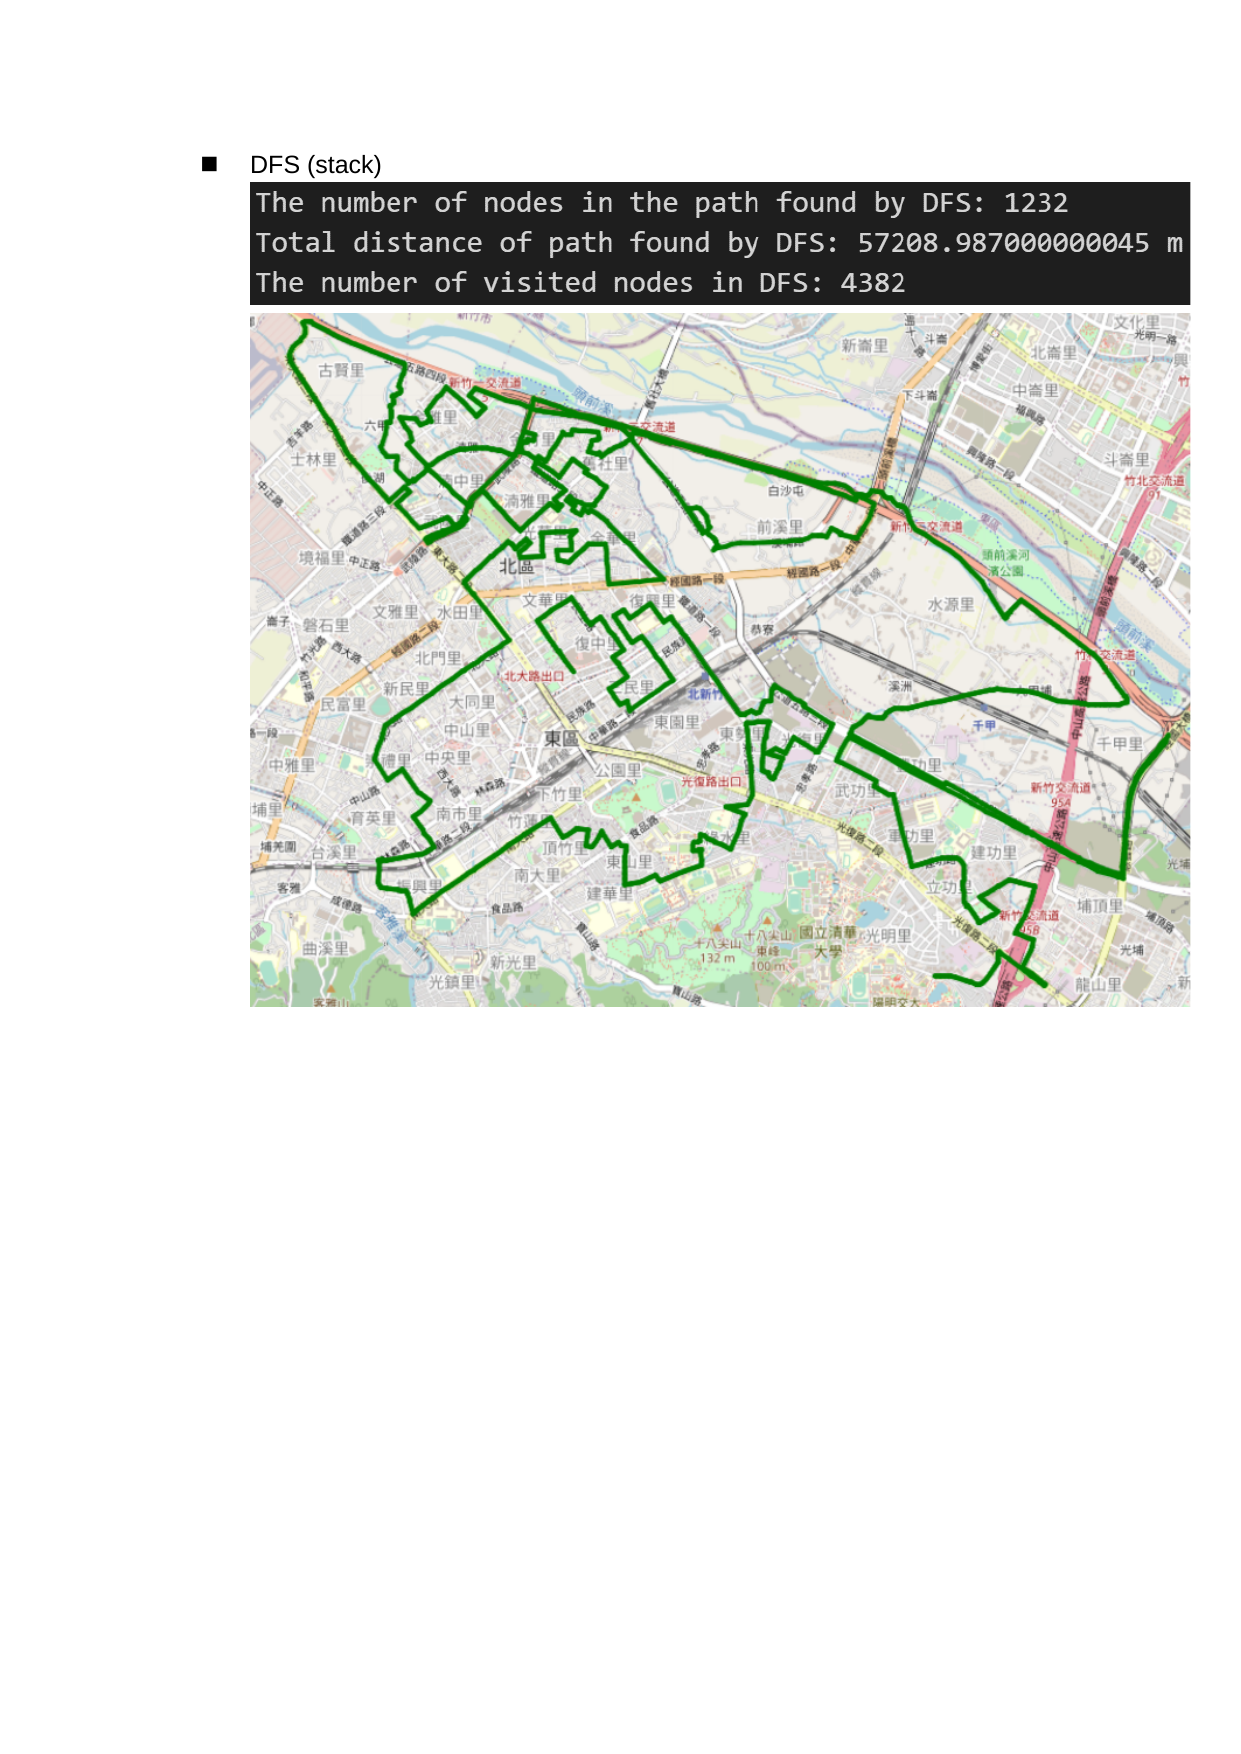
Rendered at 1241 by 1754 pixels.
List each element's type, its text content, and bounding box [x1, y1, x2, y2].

picture [250, 313, 1191, 1007]
picture [250, 182, 1191, 305]
